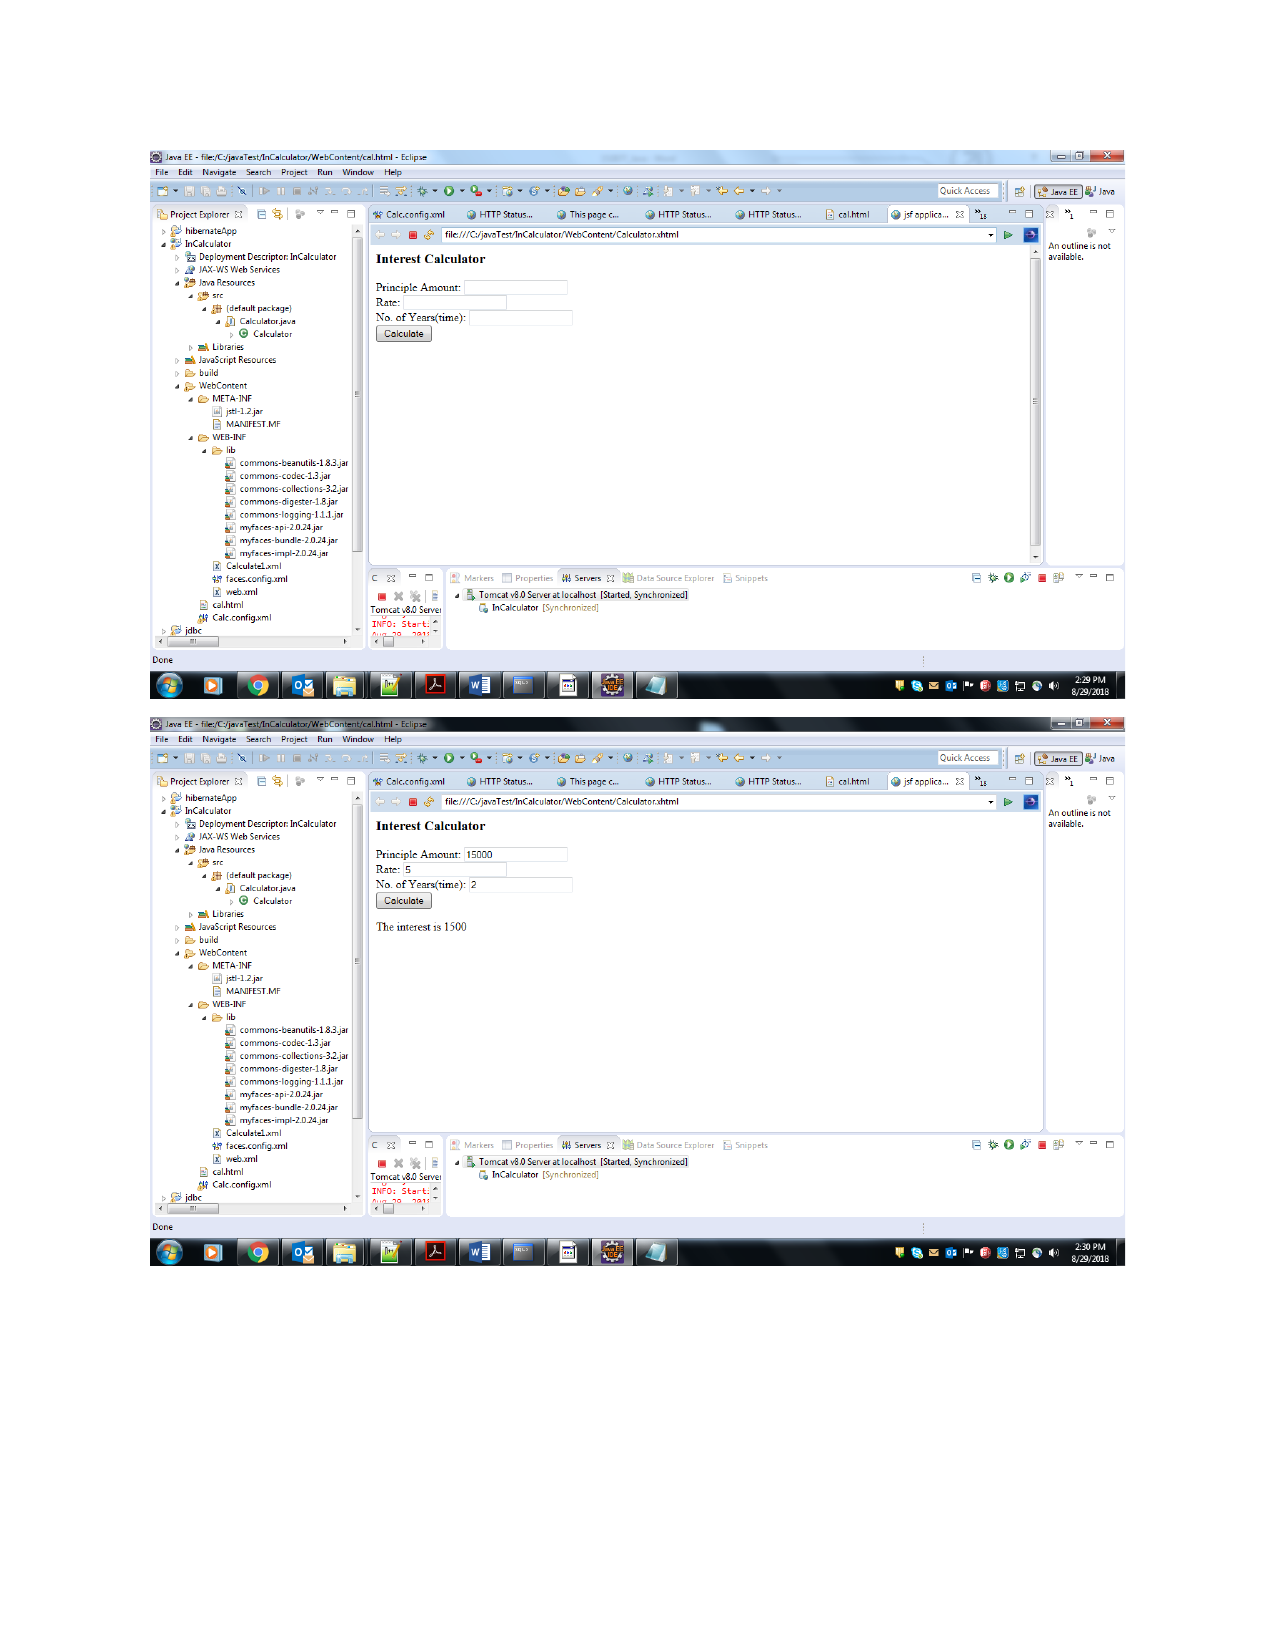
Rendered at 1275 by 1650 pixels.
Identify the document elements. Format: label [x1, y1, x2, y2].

picture [150, 717, 1125, 1266]
picture [150, 150, 1125, 699]
